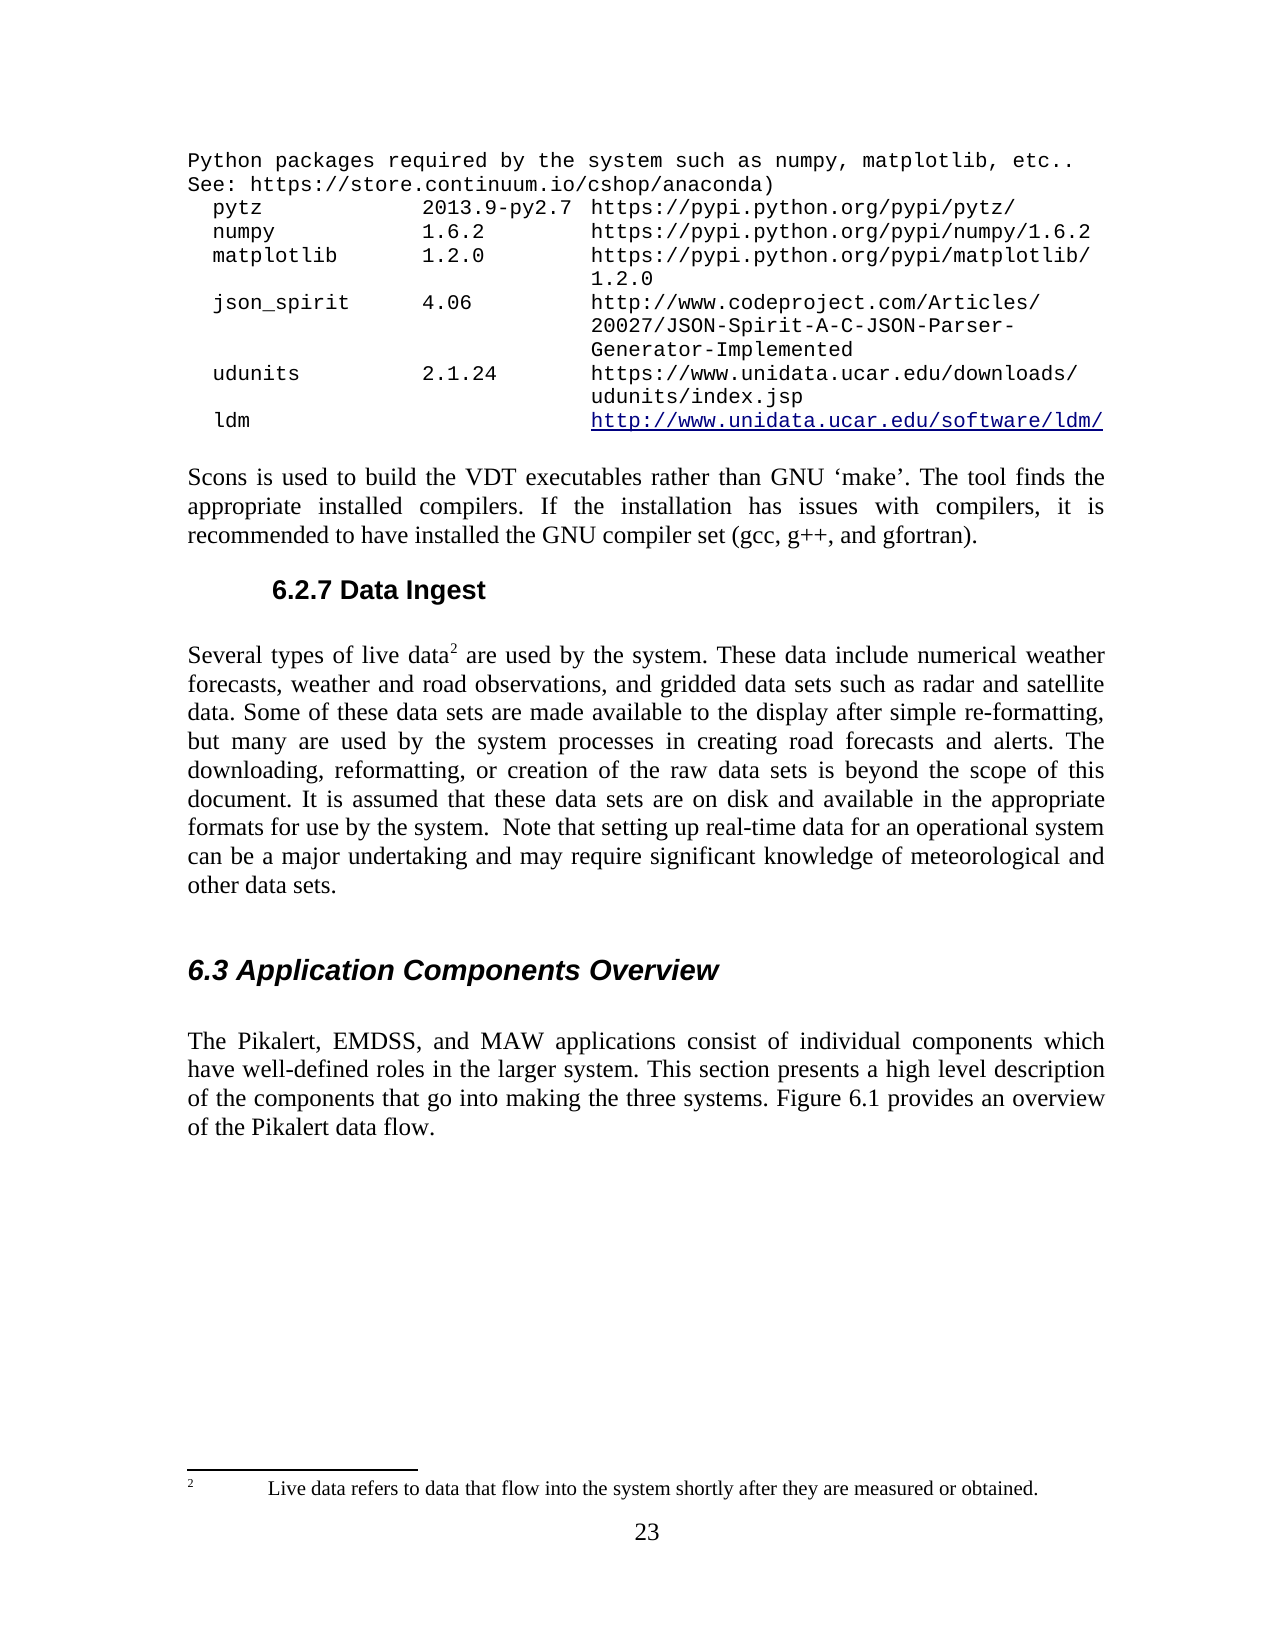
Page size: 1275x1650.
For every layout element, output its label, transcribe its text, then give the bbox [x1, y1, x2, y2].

text json_spirit 4.06 http://www.codeproject.com/Articles/ [187, 292, 1106, 316]
text The Pikalert, EMDSS, and MAW applications consist of individual components which have well-defined roles in the larger system. This section presents a high level description of the components that go into making the three systems. Figure 6.1 provides an overview of the Pikalert data flow. [187, 1026, 1106, 1141]
text udunits/index.jsp [187, 386, 1106, 410]
text ldm http://www.unidata.ucar.edu/software/ldm/ [187, 410, 1106, 434]
subtitle 6.2.7 Data Ingest [272, 574, 1106, 605]
text 1.2.0 [187, 268, 1106, 292]
text matplotlib 1.2.0 https://pypi.python.org/pypi/matplotlib/ [187, 244, 1106, 268]
text udunits 2.1.24 https://www.unidata.ucar.edu/downloads/ [187, 363, 1106, 386]
text 20027/JSON-Spirit-A-C-JSON-Parser- [187, 316, 1106, 339]
text Generator-Implemented [187, 339, 1106, 363]
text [187, 150, 1106, 197]
text Scons is used to build the VDT executables rather than GNU ‘make’. The tool finds the appropriate installed compilers. If the installation has issues with compilers, it is recommended to have installed the GNU compiler set (gcc, g++, and gfortran). [187, 462, 1106, 549]
subtitle 6.3 Application Components Overview [187, 952, 1106, 986]
text pytz 2013.9-py2.7 https://pypi.python.org/pypi/pytz/ [187, 197, 1106, 221]
text Several types of live data are used by the system. These data include numerical weather forecasts, weather and road observations, and gridded data sets such as radar and satellite data. Some of these data sets are made available to the display after simple re-formatting, but many are used by the system processes in creating road forecasts and alerts. The downloading, reformatting, or creation of the raw data sets is beyond the scope of this document. It is assumed that these data sets are on disk and available in the appropriate formats for use by the system. Note that setting up real-time data for an operational system can be a major undertaking and may require significant knowledge of meteorological and other data sets. [187, 640, 1106, 899]
text numpy 1.6.2 https://pypi.python.org/pypi/numpy/1.6.2 [187, 221, 1106, 244]
